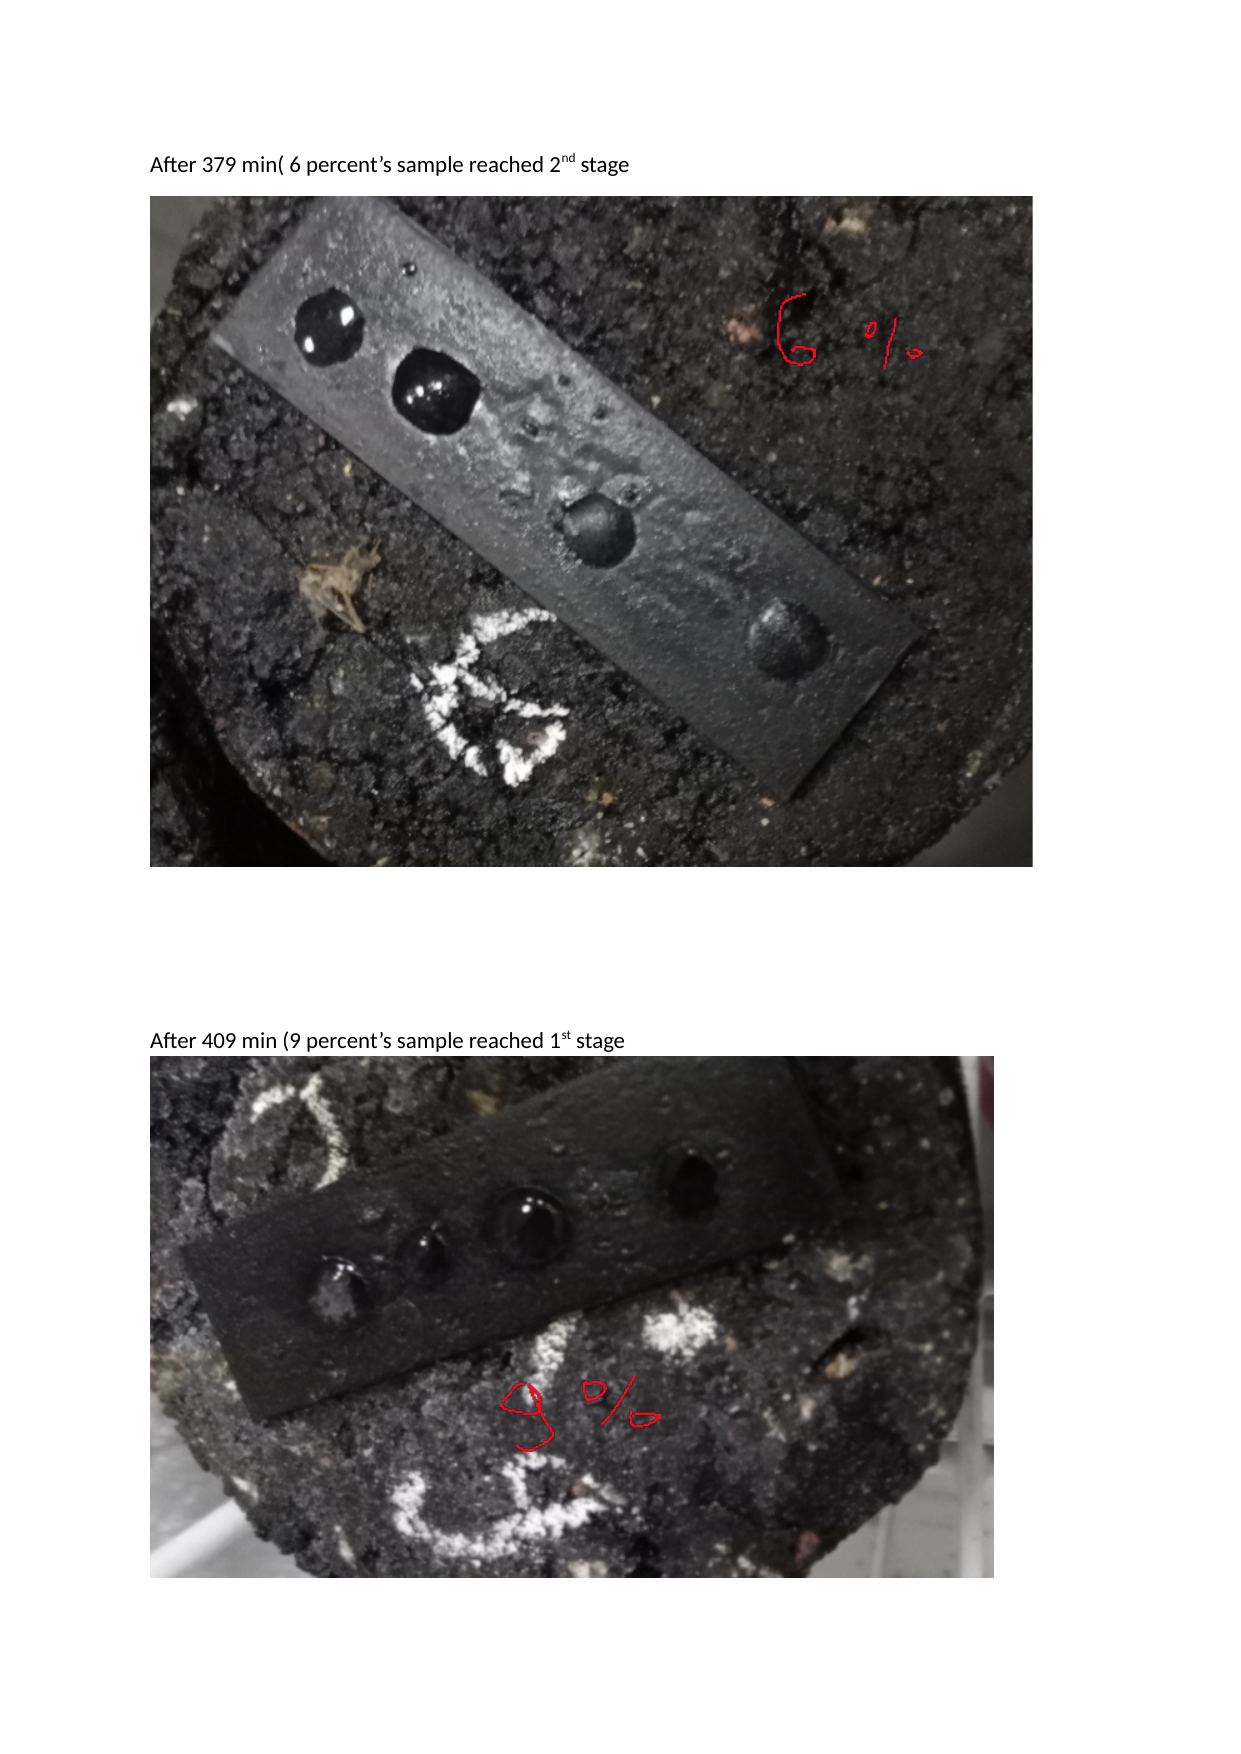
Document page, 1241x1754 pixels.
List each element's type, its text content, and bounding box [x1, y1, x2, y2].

picture [150, 196, 1033, 867]
text After 379 min( 6 percent’s sample reached 2nd stage [150, 150, 1090, 178]
picture [150, 1056, 994, 1578]
